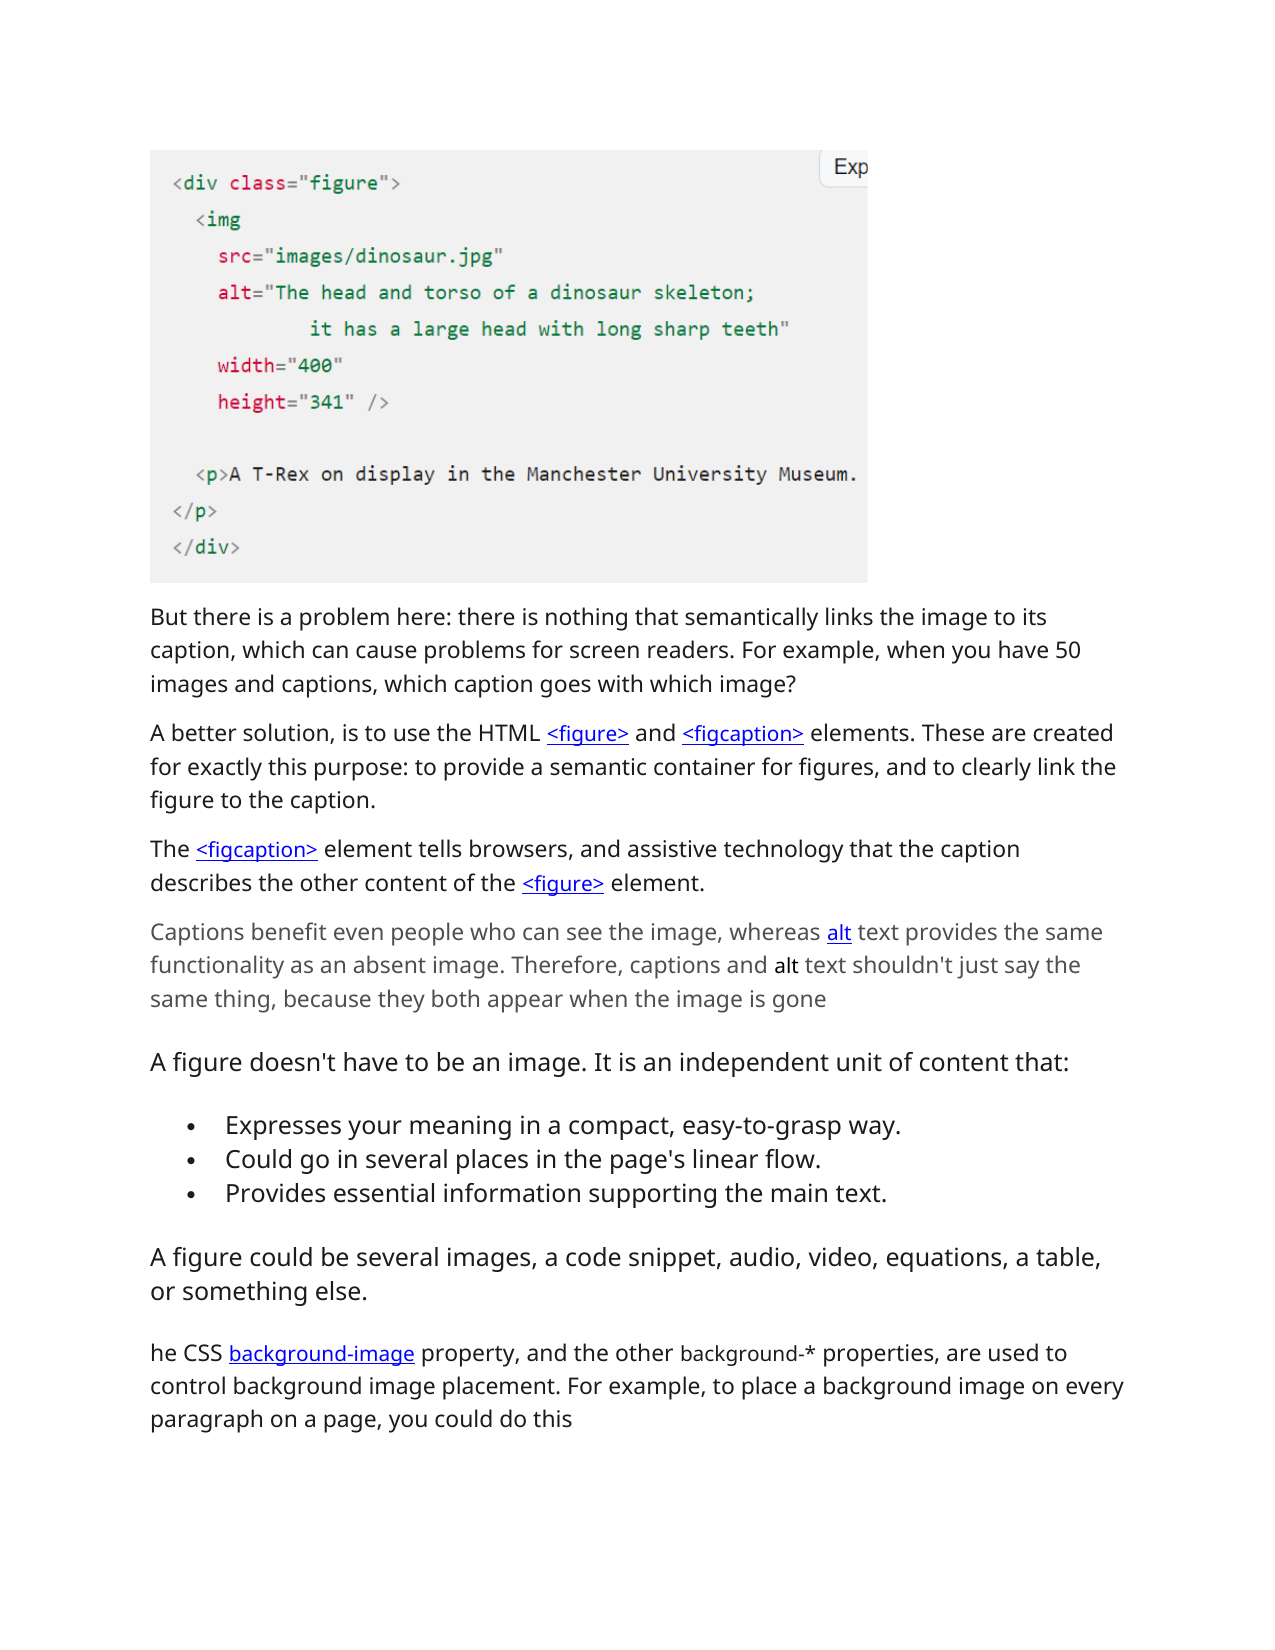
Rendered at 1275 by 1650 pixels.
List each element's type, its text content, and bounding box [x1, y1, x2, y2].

picture [150, 150, 868, 583]
text But there is a problem here: there is nothing that semantically links the image to its caption, which can cause problems for screen readers. For example, when you have 50 images and captions, which caption goes with which image? [150, 601, 1125, 699]
text A figure doesn't have to be an image. It is an independent unit of content that: [150, 1045, 1125, 1079]
text A figure could be several images, a code snippet, audio, video, equations, a table, or something else. [150, 1239, 1125, 1307]
text he CSS background-image property, and the other background-* properties, are used to control background image placement. For example, to place a background image on every paragraph on a page, you could do this [150, 1337, 1125, 1434]
text Captions benefit even people who can see the image, whereas alt text provides the same functionality as an absent image. Therefore, captions and alt text shouldn't just say the same thing, because they both appear when the image is gone [150, 916, 1125, 1014]
list Expresses your meaning in a compact, easy-to-grasp way. [187, 1108, 1125, 1142]
list Could go in several places in the page's linear flow. [187, 1142, 1125, 1176]
list Provides essential information supporting the main text. [187, 1176, 1125, 1210]
text A better solution, is to use the HTML <figure> and <figcaption> elements. These are created for exactly this purpose: to provide a semantic container for figures, and to clearly link the figure to the caption. [150, 717, 1125, 815]
text The <figcaption> element tells browsers, and assistive technology that the caption describes the other content of the <figure> element. [150, 833, 1125, 898]
